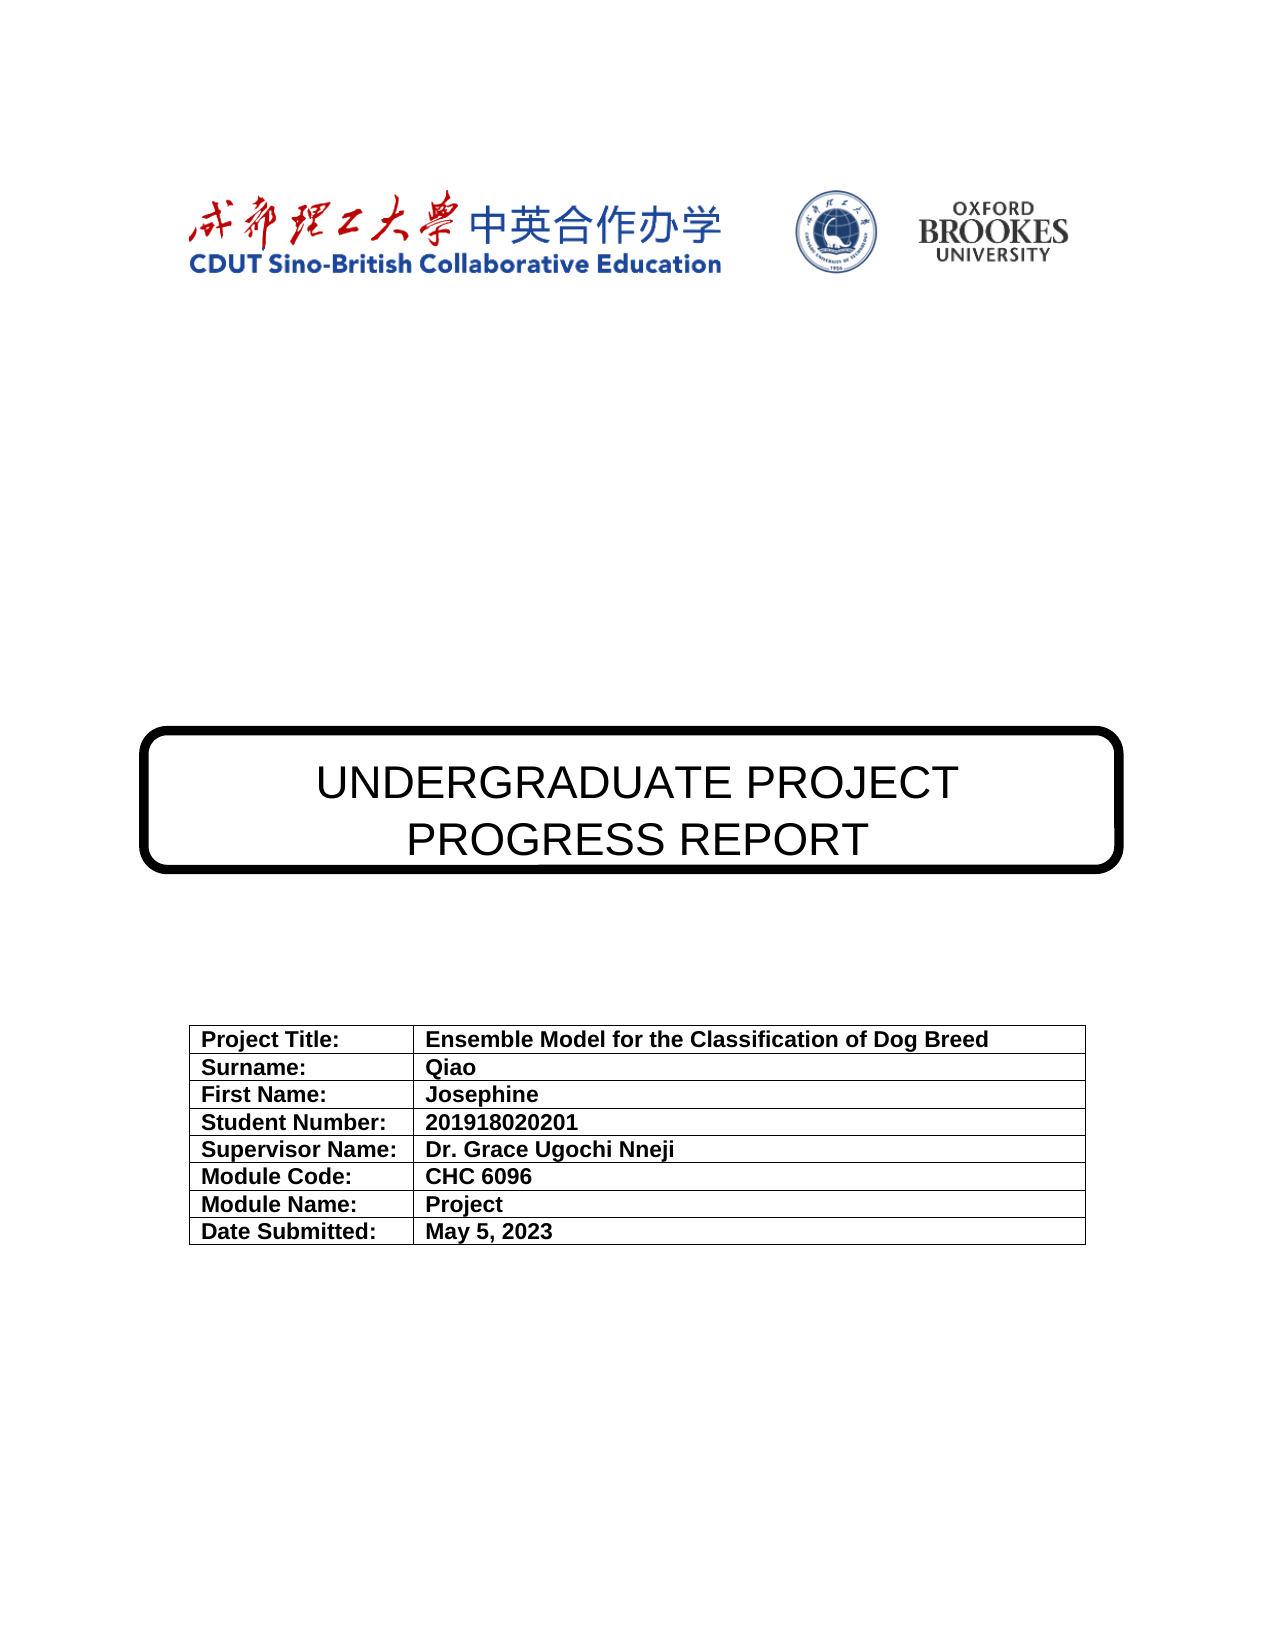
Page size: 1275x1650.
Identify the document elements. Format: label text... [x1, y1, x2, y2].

picture [188, 188, 1164, 275]
table_cell Project [414, 1191, 1085, 1217]
table_cell Josephine [414, 1081, 1085, 1107]
table_cell Qiao [414, 1054, 1085, 1080]
table_cell 201918020201 [414, 1109, 1085, 1135]
table_cell Dr. Grace Ugochi Nneji [414, 1136, 1085, 1162]
table_cell May 5, 2023 [414, 1218, 1085, 1244]
table_header Project Title: [190, 1026, 413, 1053]
table_cell Module Code: [190, 1163, 413, 1189]
table_cell First Name: [190, 1081, 413, 1107]
table_cell Supervisor Name: [190, 1136, 413, 1162]
table_cell Module Name: [190, 1191, 413, 1217]
table_cell Student Number: [190, 1109, 413, 1135]
table_cell Date Submitted: [190, 1218, 413, 1244]
text UNDERGRADUATE PROJECT PROGRESS REPORT [189, 756, 1086, 864]
table_header Ensemble Model for the Classification of Dog Breed [414, 1026, 1085, 1053]
table_cell CHC 6096 [414, 1163, 1085, 1189]
table_cell Surname: [190, 1054, 413, 1080]
